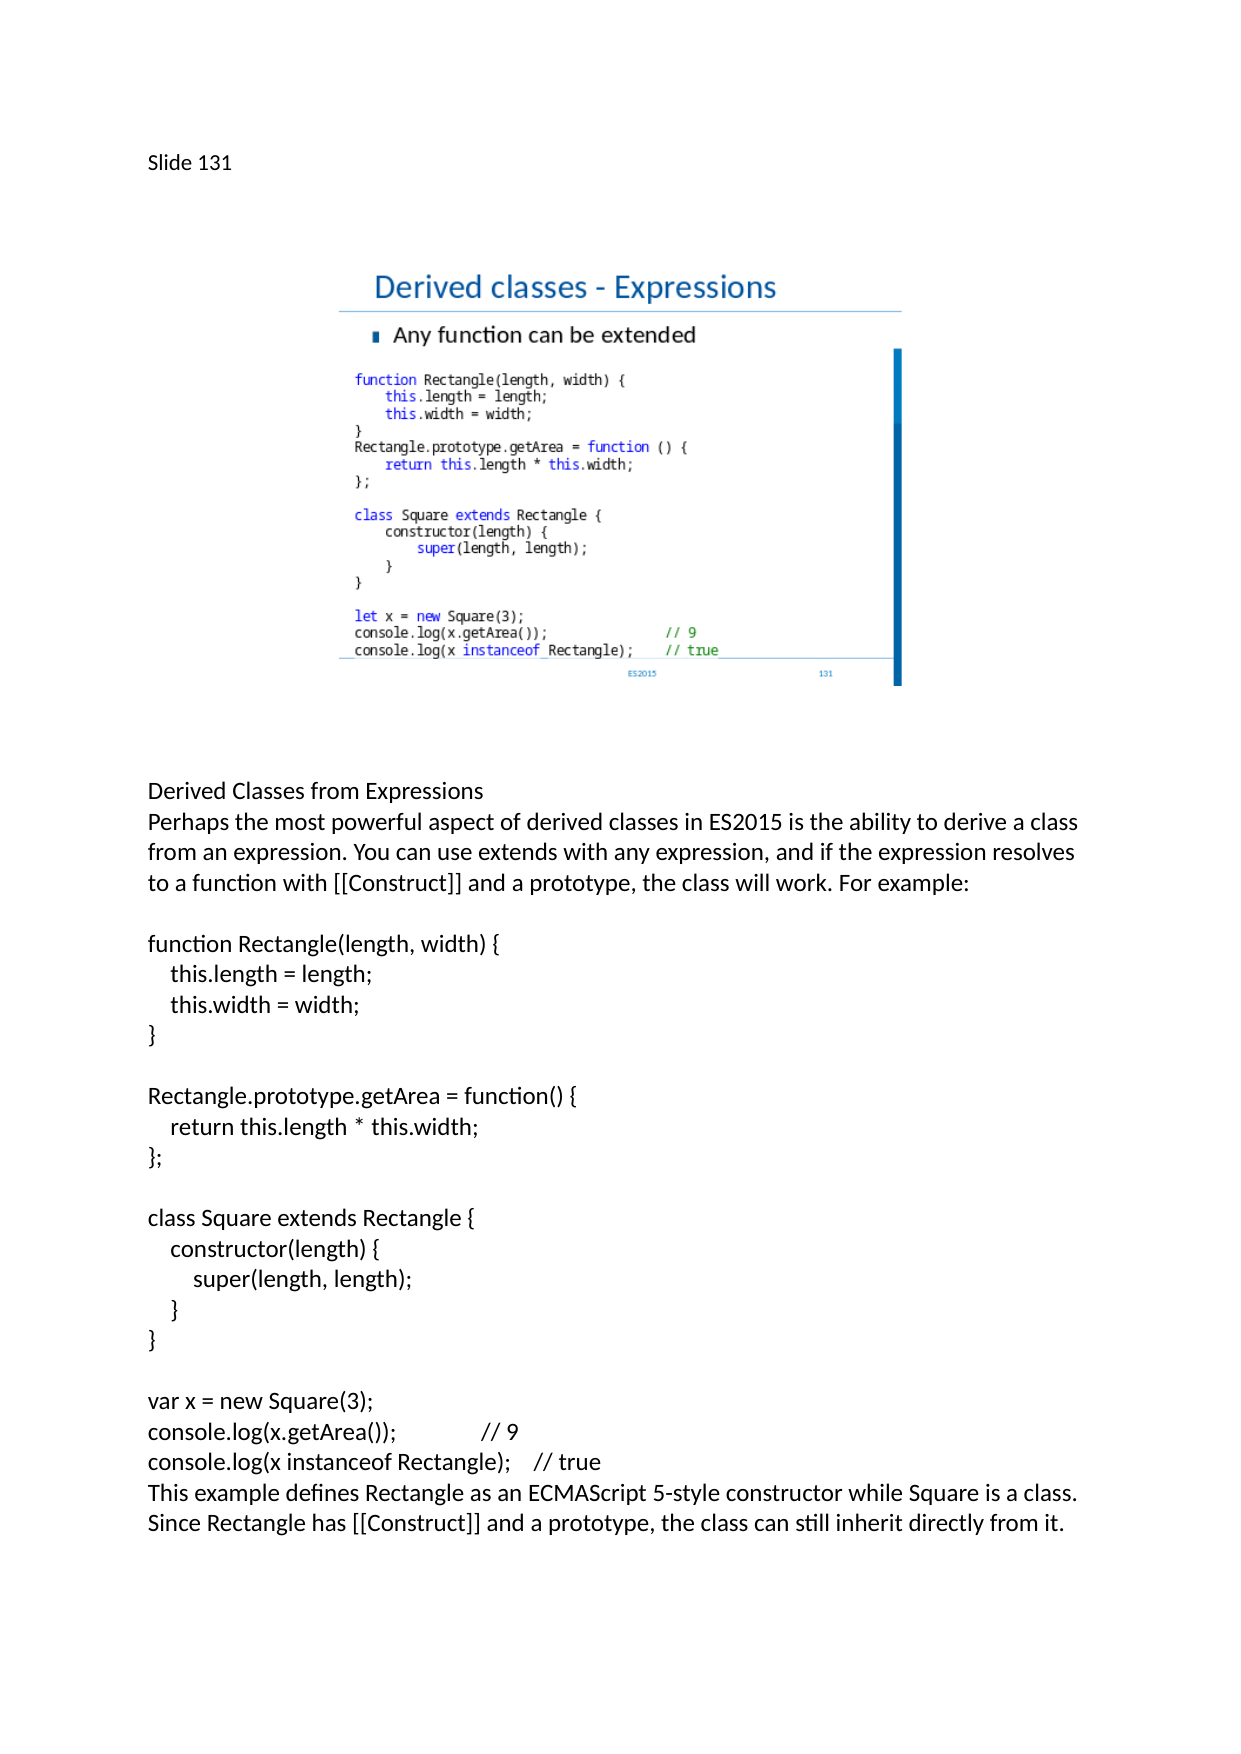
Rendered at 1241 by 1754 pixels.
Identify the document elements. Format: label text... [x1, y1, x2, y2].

text This example defines Rectangle as an ECMAScript 5-style constructor while Square is a class. Since Rectangle has [[Construct]] and a prototype, the class can still inherit directly from it. [148, 1477, 1093, 1538]
text this.width = width; [148, 989, 1093, 1019]
text Slide 131 [148, 148, 1093, 176]
text constructor(length) { [148, 1233, 1093, 1263]
text class Square extends Rectangle { [148, 1202, 1093, 1233]
text }; [148, 1141, 1093, 1172]
text this.length = length; [148, 958, 1093, 989]
text super(length, length); [148, 1263, 1093, 1294]
text Perhaps the most powerful aspect of derived classes in ES2015 is the ability to derive a class from an expression. You can use extends with any expression, and if the expression resolves to a function with [[Construct]] and a prototype, the class will work. For example: [148, 806, 1093, 897]
text Rectangle.prototype.getArea = function() { [148, 1080, 1093, 1111]
text } [148, 1019, 1093, 1050]
text console.log(x instanceof Rectangle); // true [148, 1447, 1093, 1477]
text } [148, 1324, 1093, 1355]
text function Rectangle(length, width) { [148, 928, 1093, 958]
text } [148, 1294, 1093, 1324]
text return this.length * this.width; [148, 1111, 1093, 1141]
text Derived Classes from Expressions [148, 775, 1093, 806]
text var x = new Square(3); [148, 1386, 1093, 1416]
text console.log(x.getArea()); // 9 [148, 1416, 1093, 1447]
